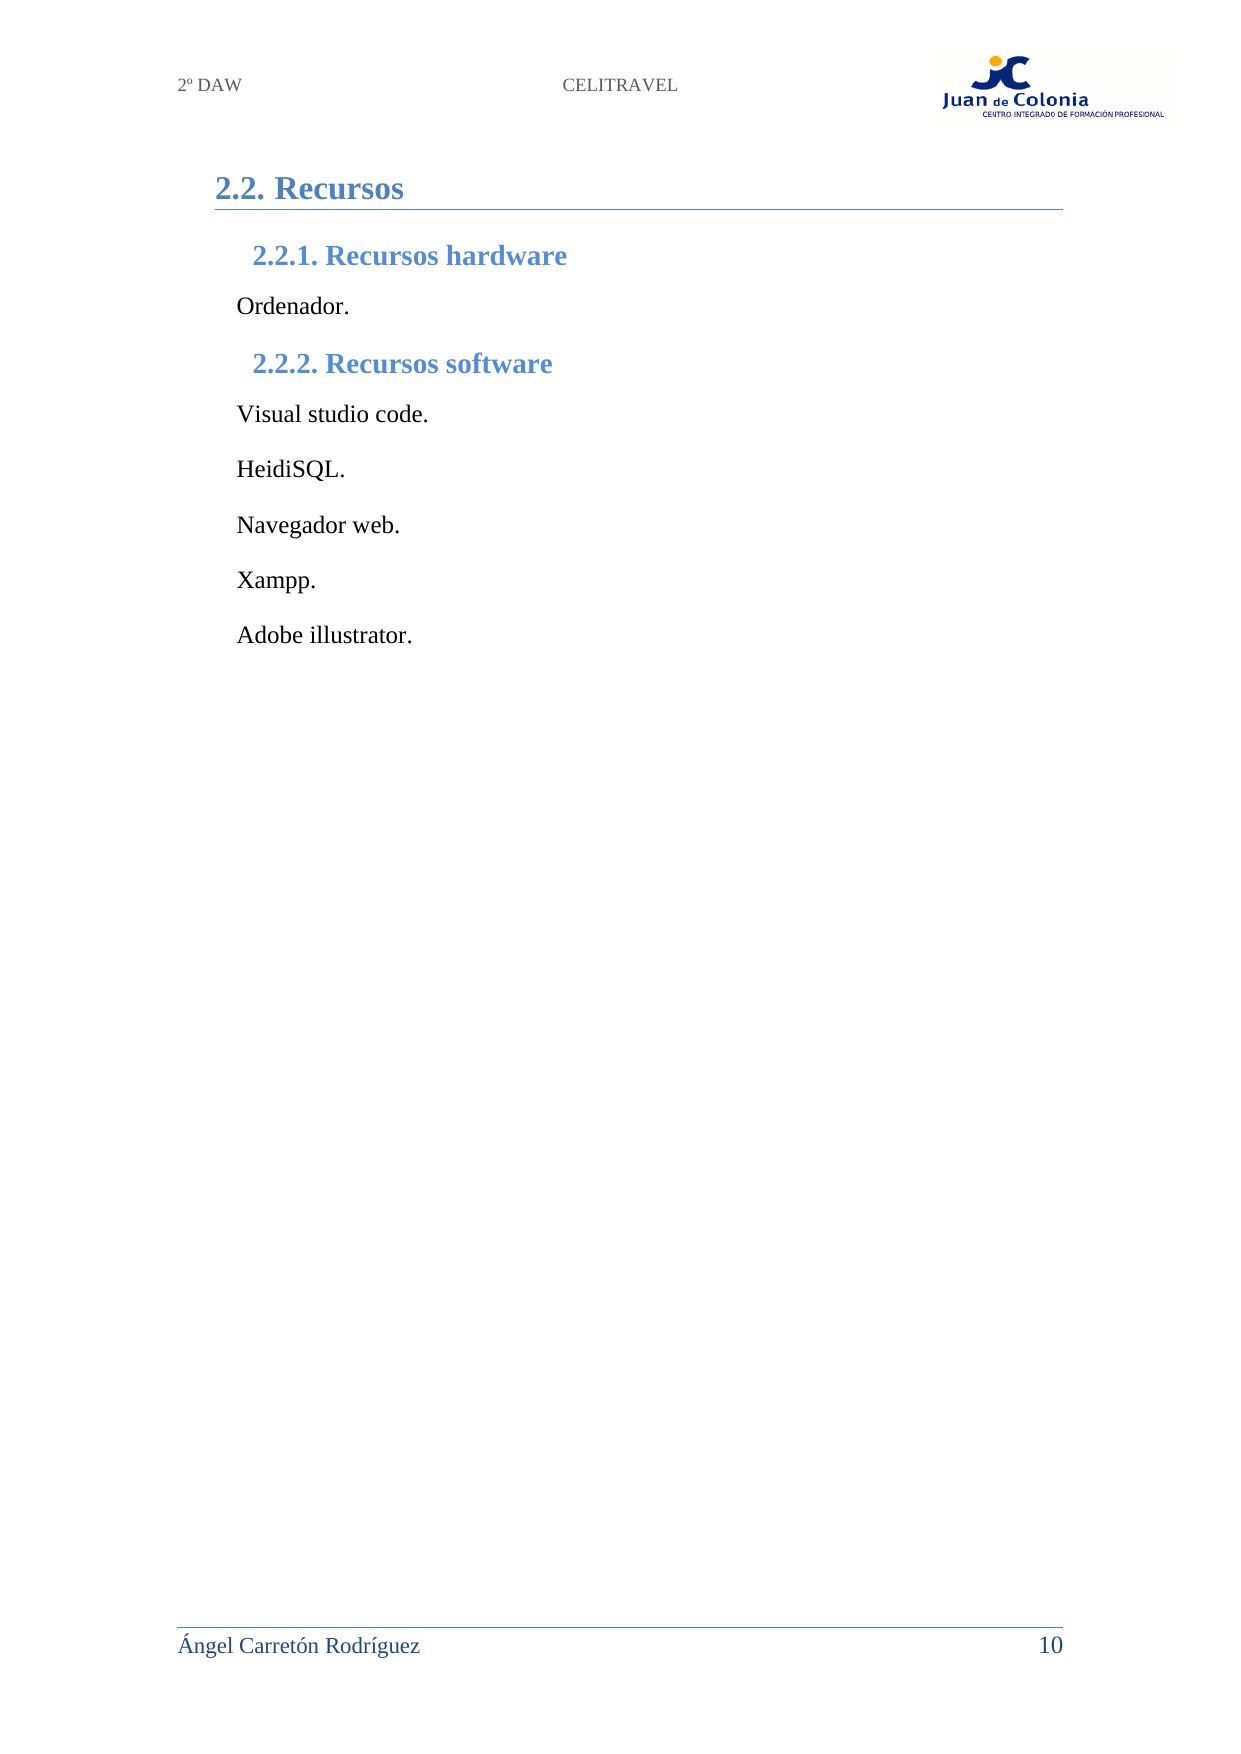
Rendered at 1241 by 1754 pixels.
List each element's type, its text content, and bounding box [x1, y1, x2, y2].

subtitle Recursos hardware [252, 238, 1063, 272]
text Ordenador. [236, 291, 1063, 320]
text HeidiSQL. [236, 454, 1063, 483]
text Visual studio code. [236, 399, 1063, 428]
text Xampp. [236, 565, 1063, 594]
text Navegador web. [236, 510, 1063, 538]
text Adobe illustrator. [236, 620, 1063, 649]
subtitle Recursos [215, 168, 1063, 209]
subtitle Recursos software [252, 346, 1063, 380]
picture [933, 51, 1175, 126]
